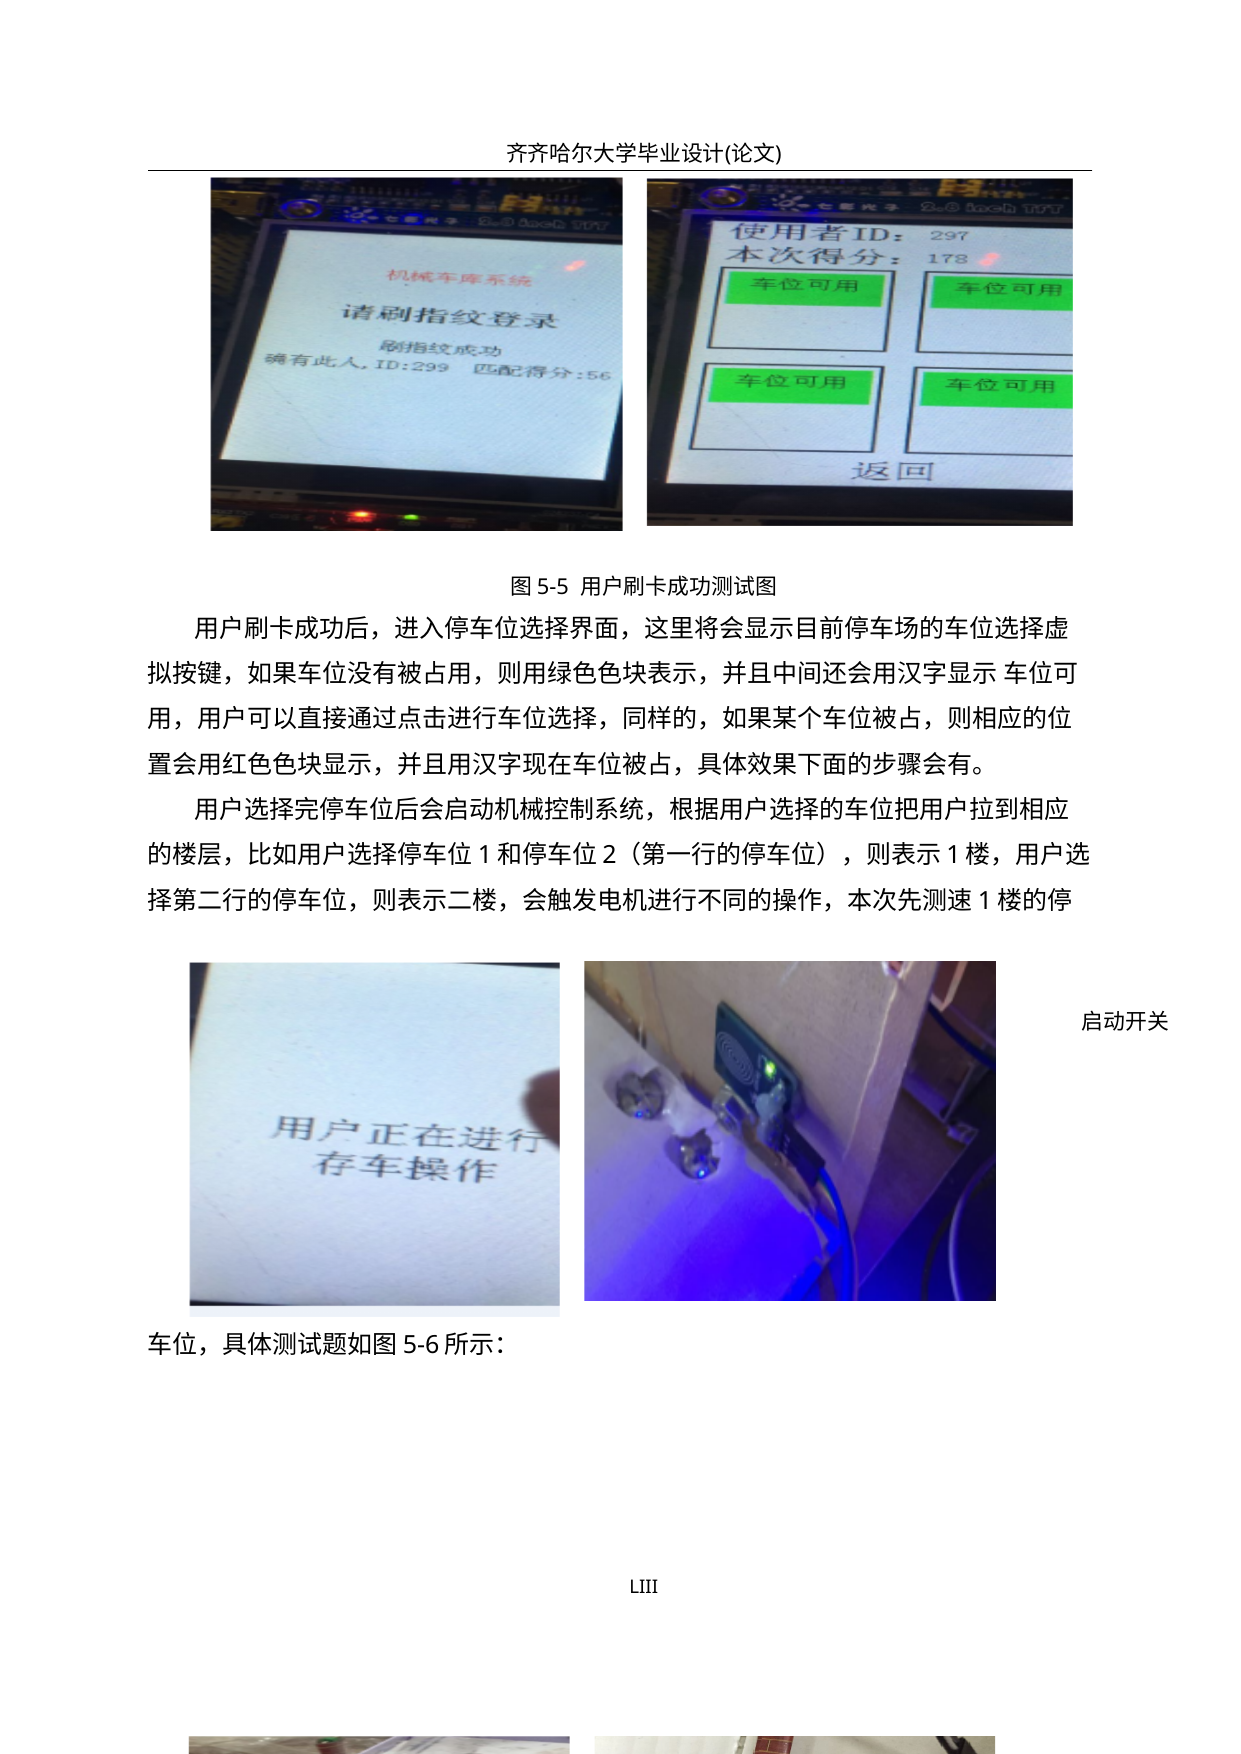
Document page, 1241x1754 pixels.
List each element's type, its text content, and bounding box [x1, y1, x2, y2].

picture [211, 178, 622, 531]
text 用户刷卡成功后，进入停车位选择界面，这里将会显示目前停车场的车位选择虚拟按键，如果车位没有被占用，则用绿色色块表示，并且中间还会用汉字显示 车位可用，用户可以直接通过点击进行车位选择，同样的，如果某个车位被占，则相应的位置会用红色色块显示，并且用汉字现在车位被占，具体效果下面的步骤会有。 [148, 608, 1092, 781]
picture [647, 179, 1072, 525]
picture [189, 1737, 569, 1754]
picture [594, 1736, 996, 1754]
picture [584, 961, 996, 1301]
picture [191, 963, 559, 1317]
